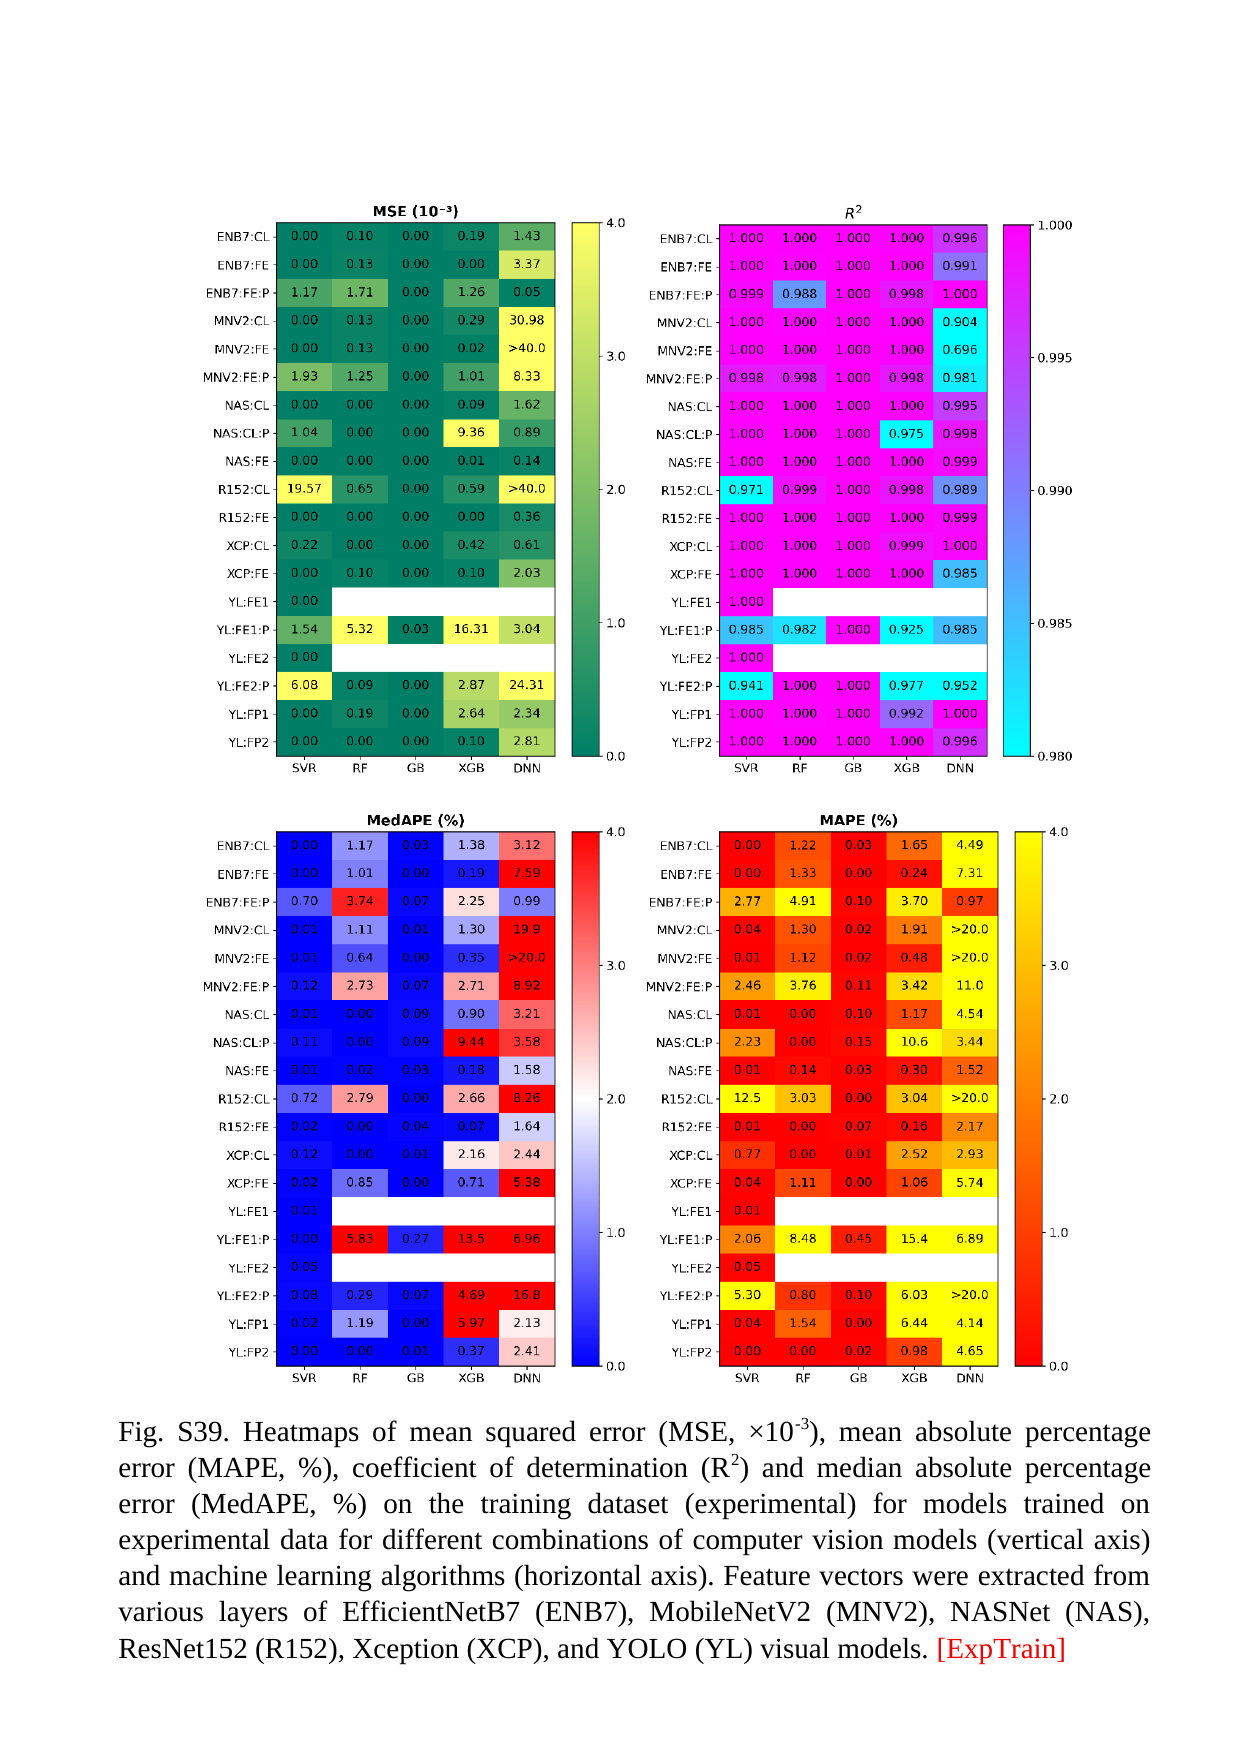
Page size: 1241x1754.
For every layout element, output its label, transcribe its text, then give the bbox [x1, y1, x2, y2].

text Fig. S39. Heatmaps of mean squared error (MSE, ×10-3), mean absolute percentage error (MAPE, %), coefficient of determination (R2) and median absolute percentage error (MedAPE, %) on the training dataset (experimental) for models trained on experimental data for different combinations of computer vision models (vertical axis) and machine learning algorithms (horizontal axis). Feature vectors were extracted from various layers of EfficientNetB7 (ENB7), MobileNetV2 (MNV2), NASNet (NAS), ResNet152 (R152), Xception (XCP), and YOLO (YL) visual models. [ExpTrain] [118, 1414, 1152, 1664]
picture [192, 194, 1078, 785]
picture [192, 804, 1078, 1395]
